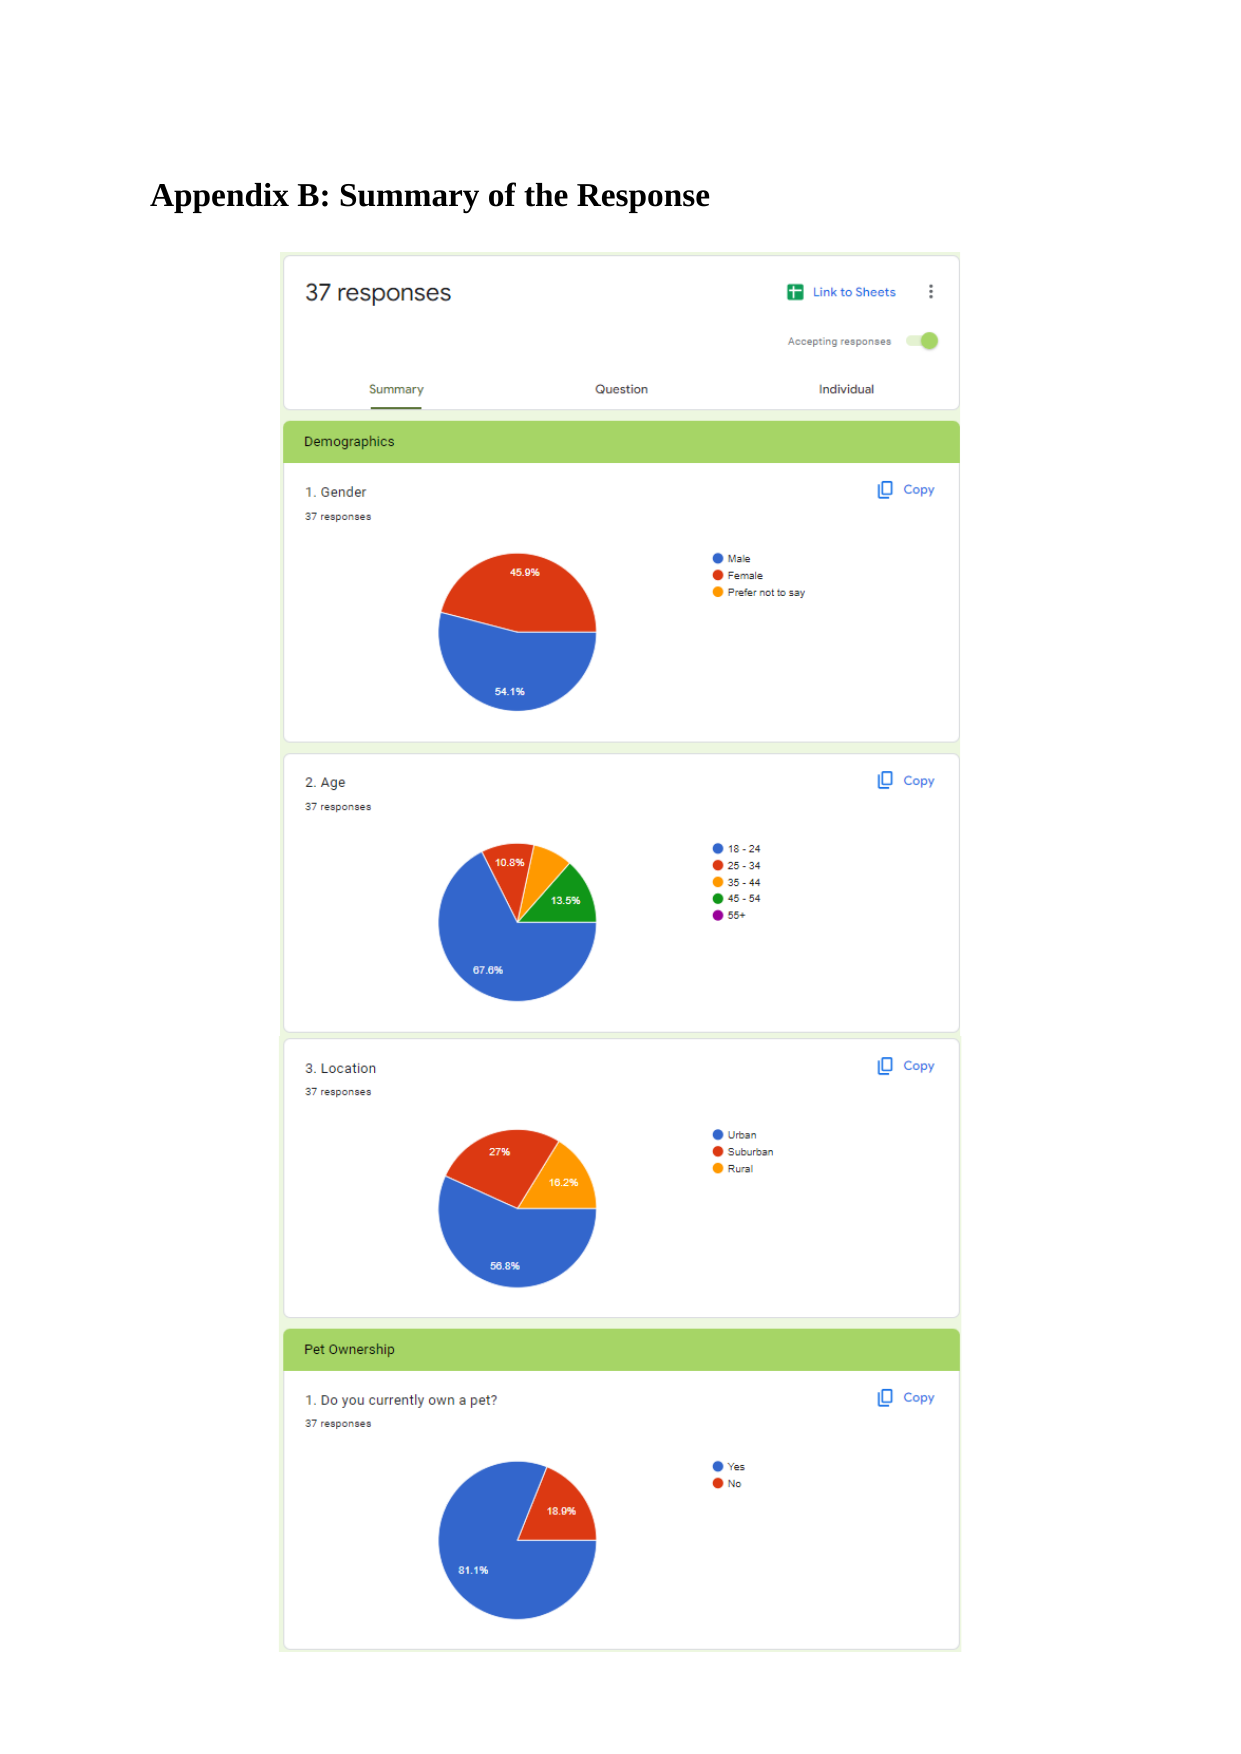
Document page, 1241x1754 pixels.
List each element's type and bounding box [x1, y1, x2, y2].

picture [278, 252, 962, 1652]
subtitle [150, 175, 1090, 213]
